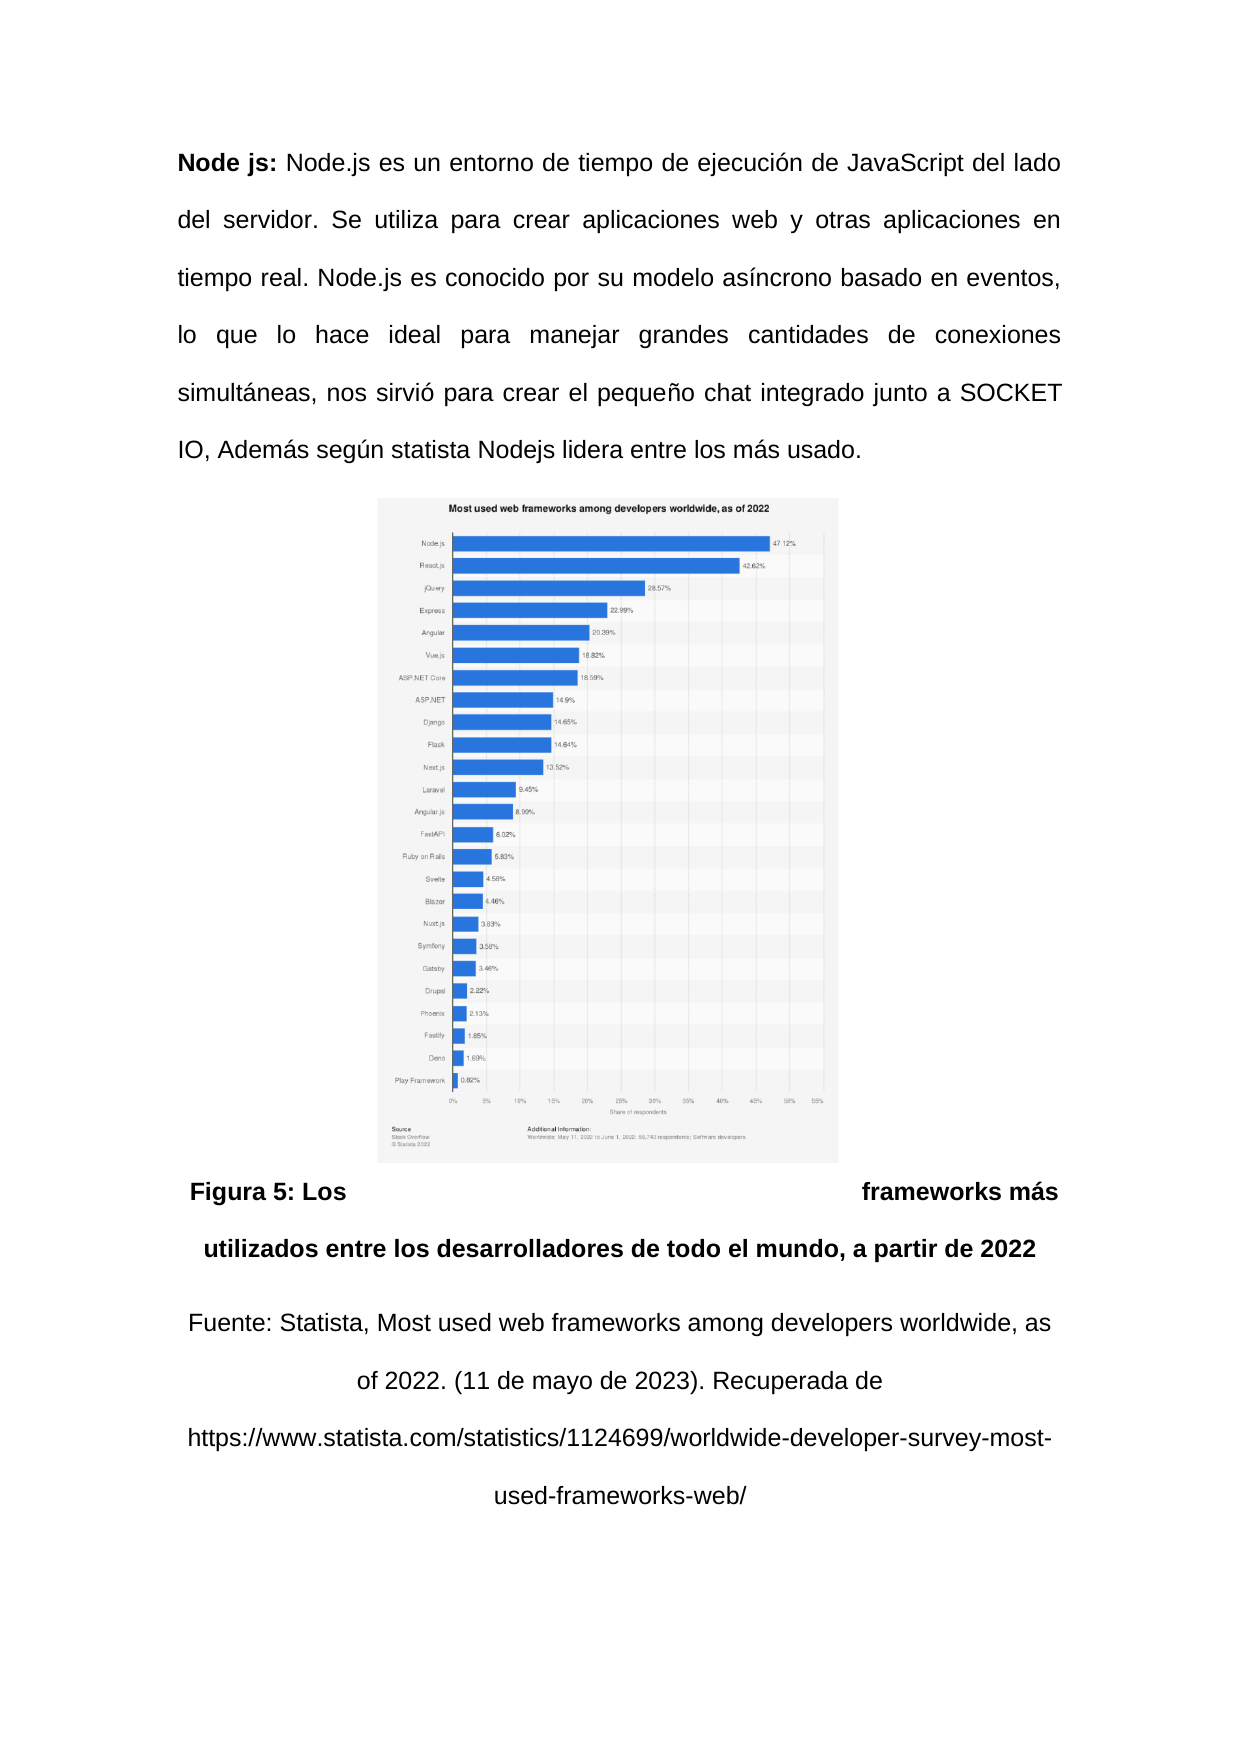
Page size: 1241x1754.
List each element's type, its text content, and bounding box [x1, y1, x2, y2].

text Figura 5: Los frameworks más utilizados entre los desarrolladores de todo el mundo, a partir de 2022 [177, 1177, 1063, 1263]
text Node js: Node.js es un entorno de tiempo de ejecución de JavaScript del lado del servidor. Se utiliza para crear aplicaciones web y otras aplicaciones en tiempo real. Node.js es conocido por su modelo asíncrono basado en eventos, lo que lo hace ideal para manejar grandes cantidades de conexiones simultáneas, nos sirvió para crear el pequeño chat integrado junto a SOCKET IO, Además según statista Nodejs lidera entre los más usado. [177, 148, 1063, 464]
text Fuente: Statista, Most used web frameworks among developers worldwide, as of 2022. (11 de mayo de 2023). Recuperada de https://www.statista.com/statistics/1124699/worldwide-developer-survey-most-used-frameworks-web/ [177, 1308, 1063, 1510]
picture [376, 498, 839, 1160]
